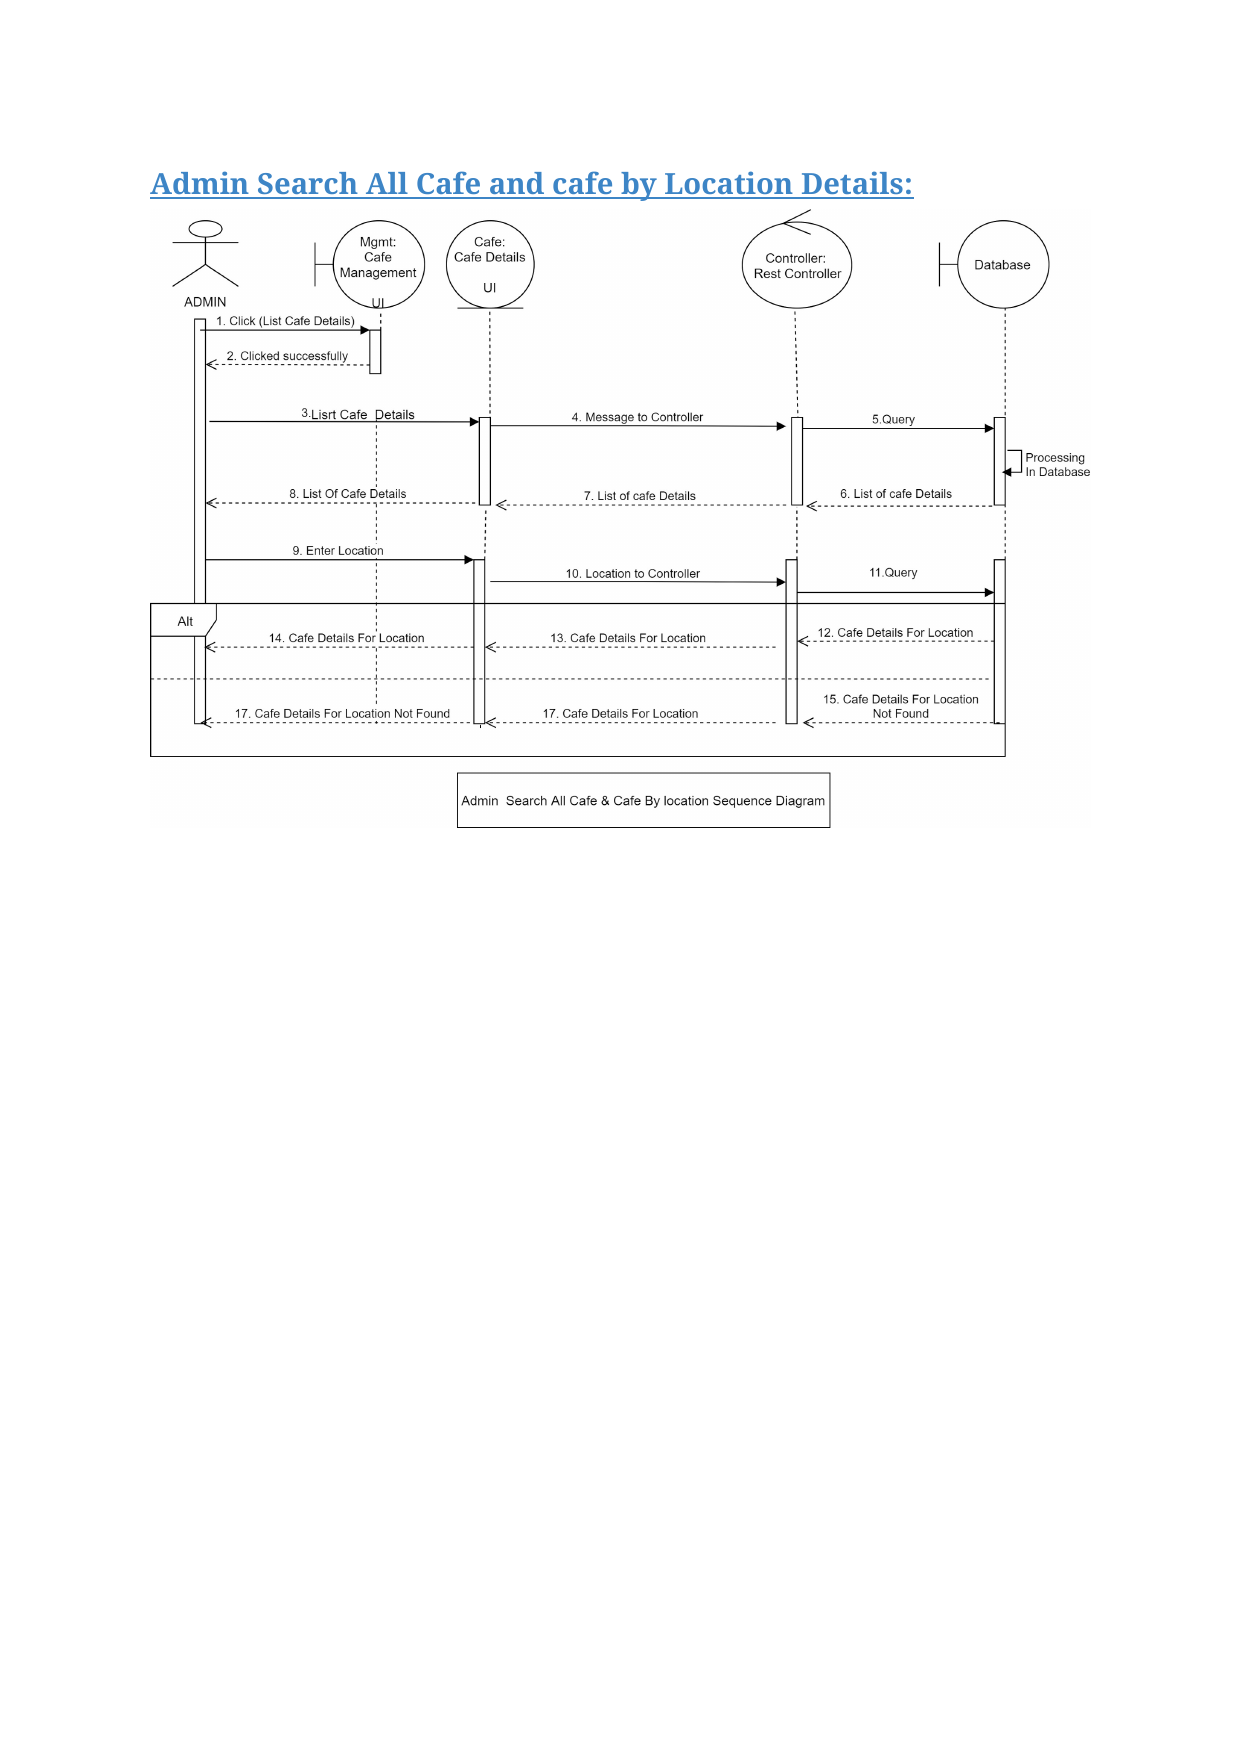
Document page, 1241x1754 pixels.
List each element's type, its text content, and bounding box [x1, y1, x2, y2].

text Admin Search All Cafe and cafe by Location Details: [150, 164, 1090, 203]
picture [150, 209, 1091, 828]
